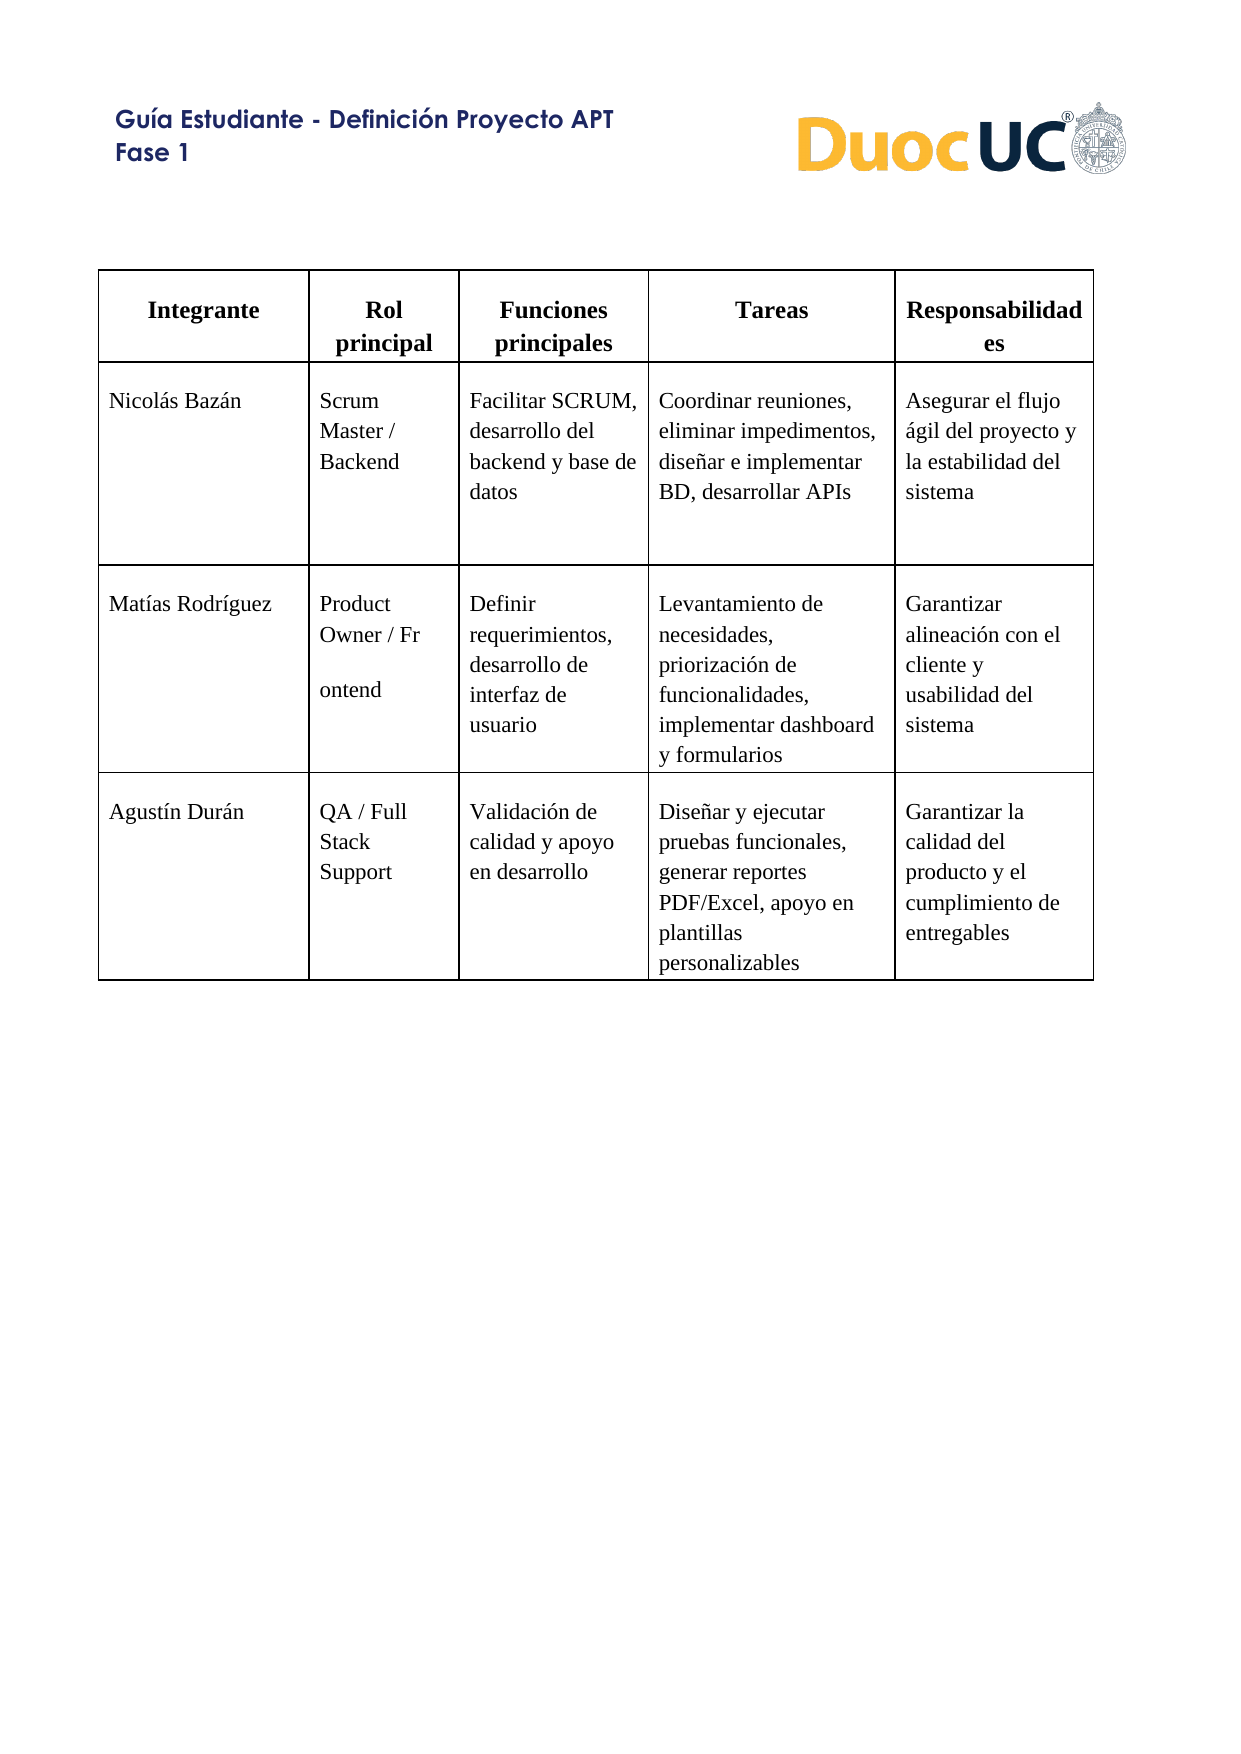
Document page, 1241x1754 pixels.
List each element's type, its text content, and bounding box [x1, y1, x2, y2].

table_cell Nicolás Bazán [99, 363, 308, 564]
table_cell Coordinar reuniones, eliminar impedimentos, diseñar e implementar BD, desarrollar APIs [649, 363, 894, 564]
table_cell Agustín Durán [99, 773, 308, 979]
table_header Integrante [99, 271, 308, 361]
table_header Rol principal [310, 271, 458, 361]
table_cell Matías Rodríguez [99, 566, 308, 772]
table_cell Scrum Master / Backend [310, 363, 458, 564]
picture [798, 102, 1126, 174]
table_cell Garantizar alineación con el cliente y usabilidad del sistema [896, 566, 1093, 772]
table_header Responsabilidades [896, 271, 1093, 361]
table_cell Diseñar y ejecutar pruebas funcionales, generar reportes PDF/Excel, apoyo en plantillas personalizables [649, 773, 894, 979]
table_header Tareas [649, 271, 894, 361]
table_cell Definir requerimientos, desarrollo de interfaz de usuario [460, 566, 648, 772]
table_cell Facilitar SCRUM, desarrollo del backend y base de datos [460, 363, 648, 564]
table_header Funciones principales [460, 271, 648, 361]
table_cell Levantamiento de necesidades, priorización de funcionalidades, implementar dashboard y formularios [649, 566, 894, 772]
table_cell Product Owner / Fr ontend [310, 566, 458, 772]
table_cell Asegurar el flujo ágil del proyecto y la estabilidad del sistema [896, 363, 1093, 564]
table_cell Validación de calidad y apoyo en desarrollo [460, 773, 648, 979]
table_cell Garantizar la calidad del producto y el cumplimiento de entregables [896, 773, 1093, 979]
table_cell QA / Full Stack Support [310, 773, 458, 979]
